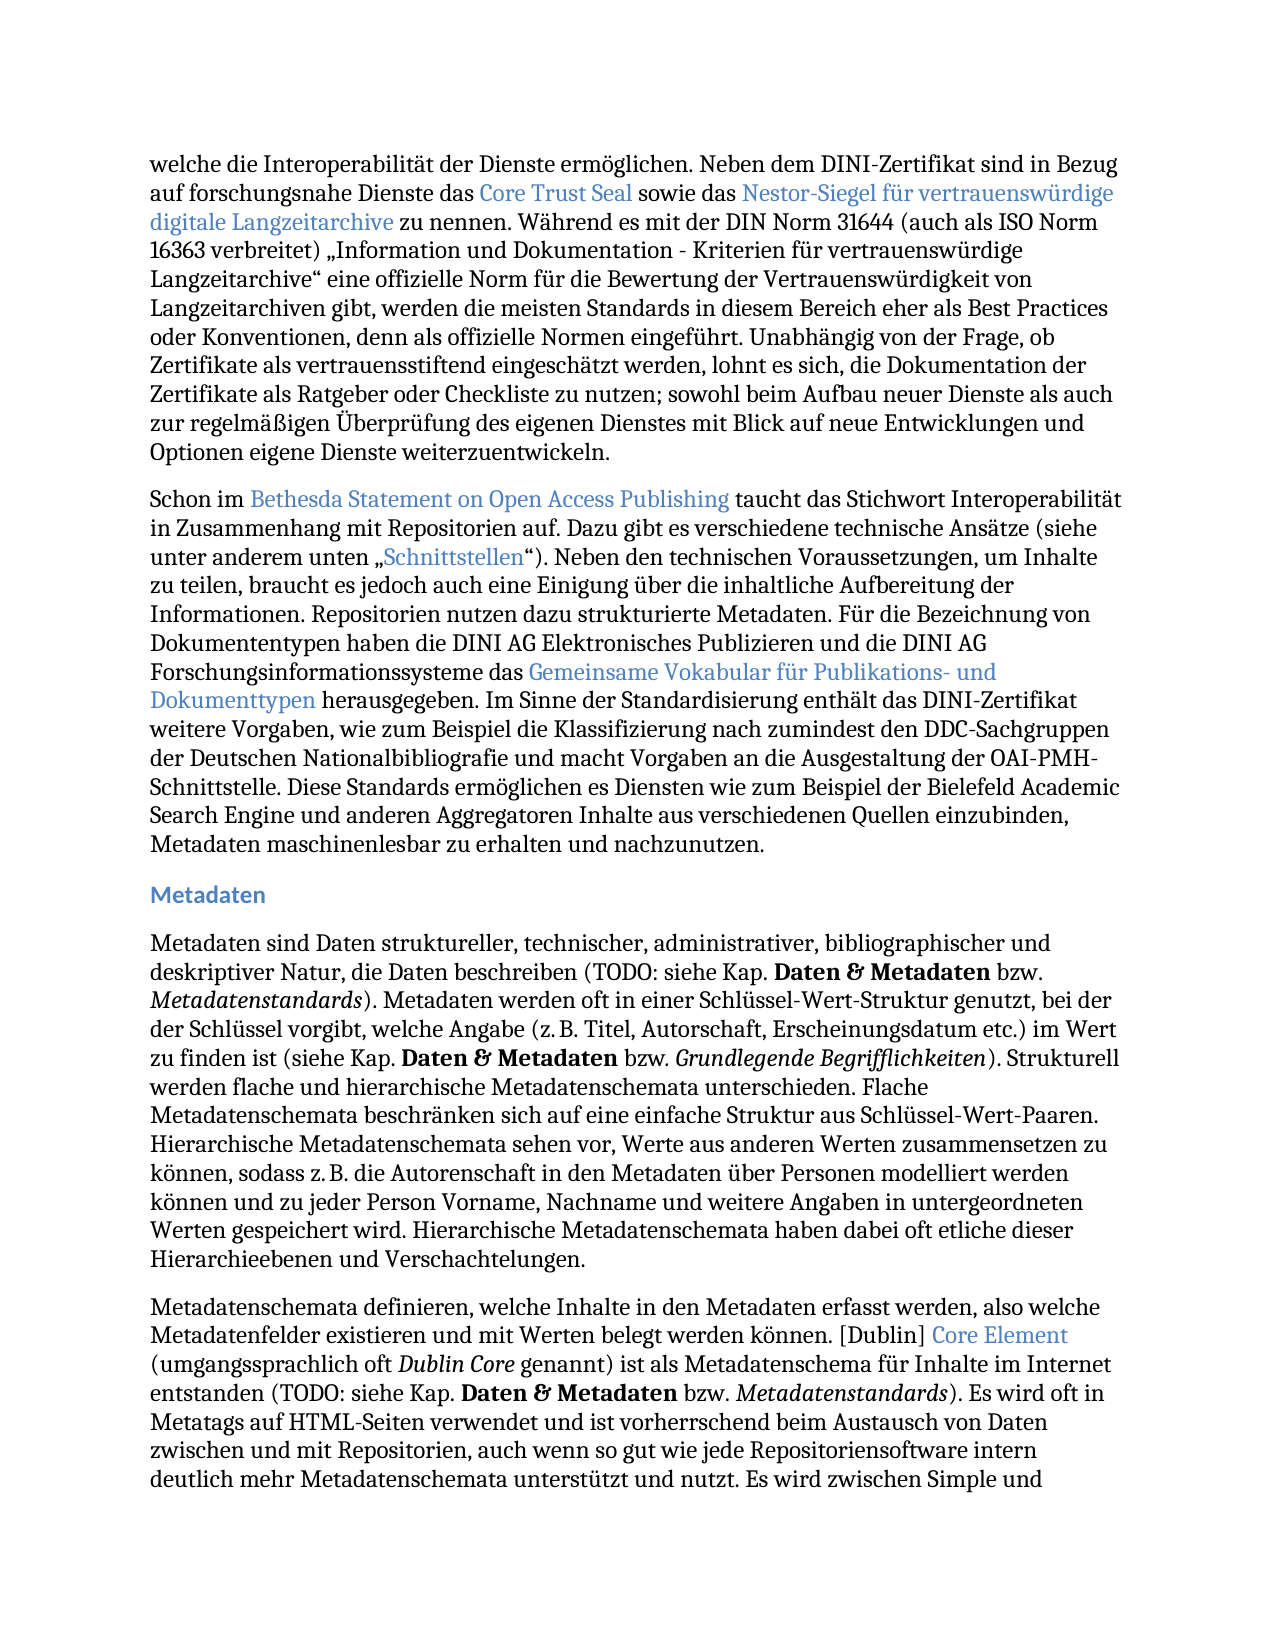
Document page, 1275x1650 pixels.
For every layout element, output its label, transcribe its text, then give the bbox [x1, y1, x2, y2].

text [150, 1293, 1125, 1494]
text Schon im Bethesda Statement on Open Access Publishing taucht das Stichwort Interoperabilität in Zusammenhang mit Repositorien auf. Dazu gibt es verschiedene technische Ansätze (siehe unter anderem unten „Schnittstellen“). Neben den technischen Voraussetzungen, um Inhalte zu teilen, braucht es jedoch auch eine Einigung über die inhaltliche Aufbereitung der Informationen. Repositorien nutzen dazu strukturierte Metadaten. Für die Bezeichnung von Dokumententypen haben die DINI AG Elektronisches Publizieren und die DINI AG Forschungsinformationssysteme das Gemeinsame Vokabular für Publikations- und Dokumenttypen herausgegeben. Im Sinne der Standardisierung enthält das DINI-Zertifikat weitere Vorgaben, wie zum Beispiel die Klassifizierung nach zumindest den DDC-Sachgruppen der Deutschen Nationalbibliografie und macht Vorgaben an die Ausgestaltung der OAI-PMH-Schnittstelle. Diese Standards ermöglichen es Diensten wie zum Beispiel der Bielefeld Academic Search Engine und anderen Aggregatoren Inhalte aus verschiedenen Quellen einzubinden, Metadaten maschinenlesbar zu erhalten und nachzunutzen. [150, 485, 1125, 859]
text Metadaten sind Daten struktureller, technischer, administrativer, bibliographischer und deskriptiver Natur, die Daten beschreiben (TODO: siehe Kap. Daten & Metadaten bzw. Metadatenstandards). Metadaten werden oft in einer Schlüssel-Wert-Struktur genutzt, bei der der Schlüssel vorgibt, welche Angabe (z. B. Titel, Autorschaft, Erscheinungsdatum etc.) im Wert zu finden ist (siehe Kap. Daten & Metadaten bzw. Grundlegende Begrifflichkeiten). Strukturell werden flache und hierarchische Metadatenschemata unterschieden. Flache Metadatenschemata beschränken sich auf eine einfache Struktur aus Schlüssel-Wert-Paaren. Hierarchische Metadatenschemata sehen vor, Werte aus anderen Werten zusammensetzen zu können, sodass z. B. die Autorenschaft in den Metadaten über Personen modelliert werden können und zu jeder Person Vorname, Nachname und weitere Angaben in untergeordneten Werten gespeichert wird. Hierarchische Metadatenschemata haben dabei oft etliche dieser Hierarchieebenen und Verschachtelungen. [150, 929, 1125, 1274]
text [150, 150, 1125, 466]
subtitle Metadaten [150, 879, 1125, 910]
